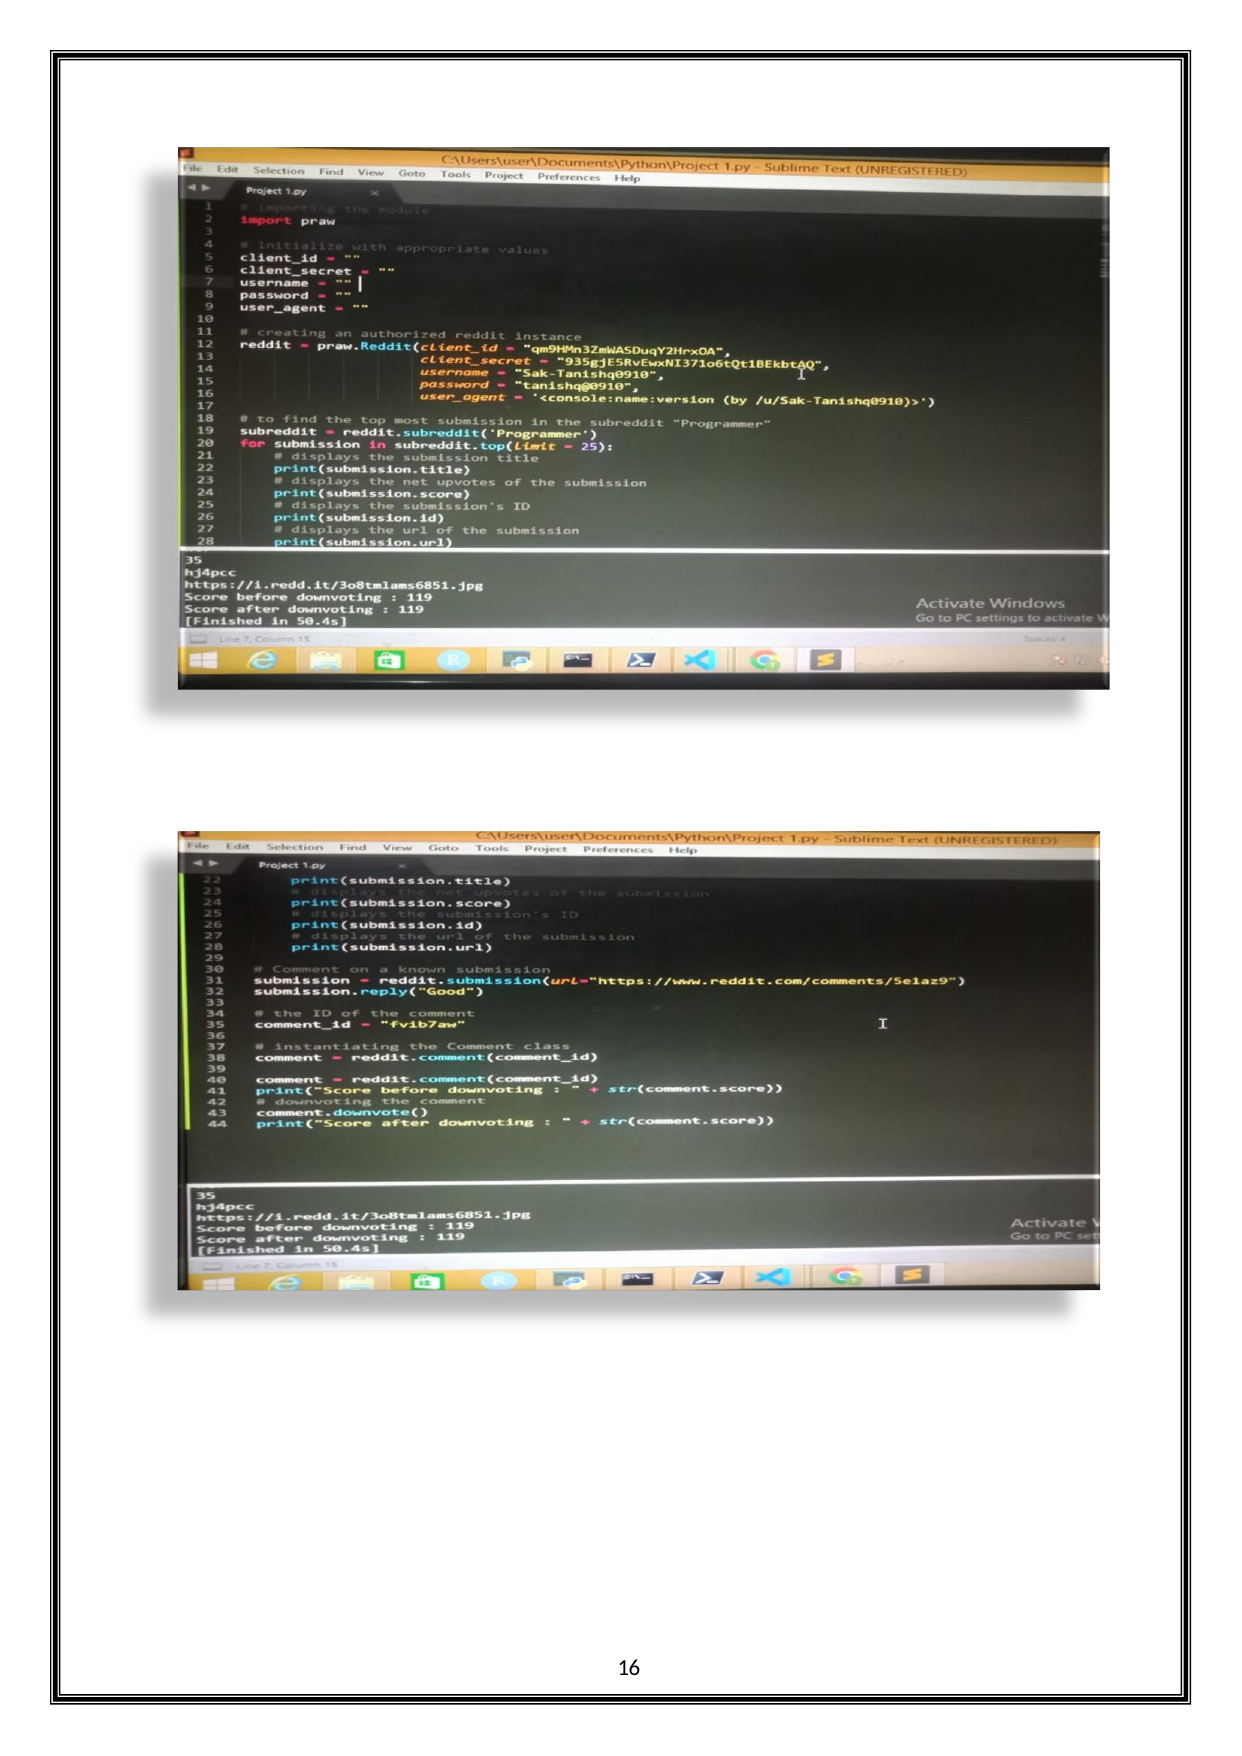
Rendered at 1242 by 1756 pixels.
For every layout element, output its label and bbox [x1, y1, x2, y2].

picture [126, 831, 1100, 1335]
picture [127, 147, 1110, 735]
